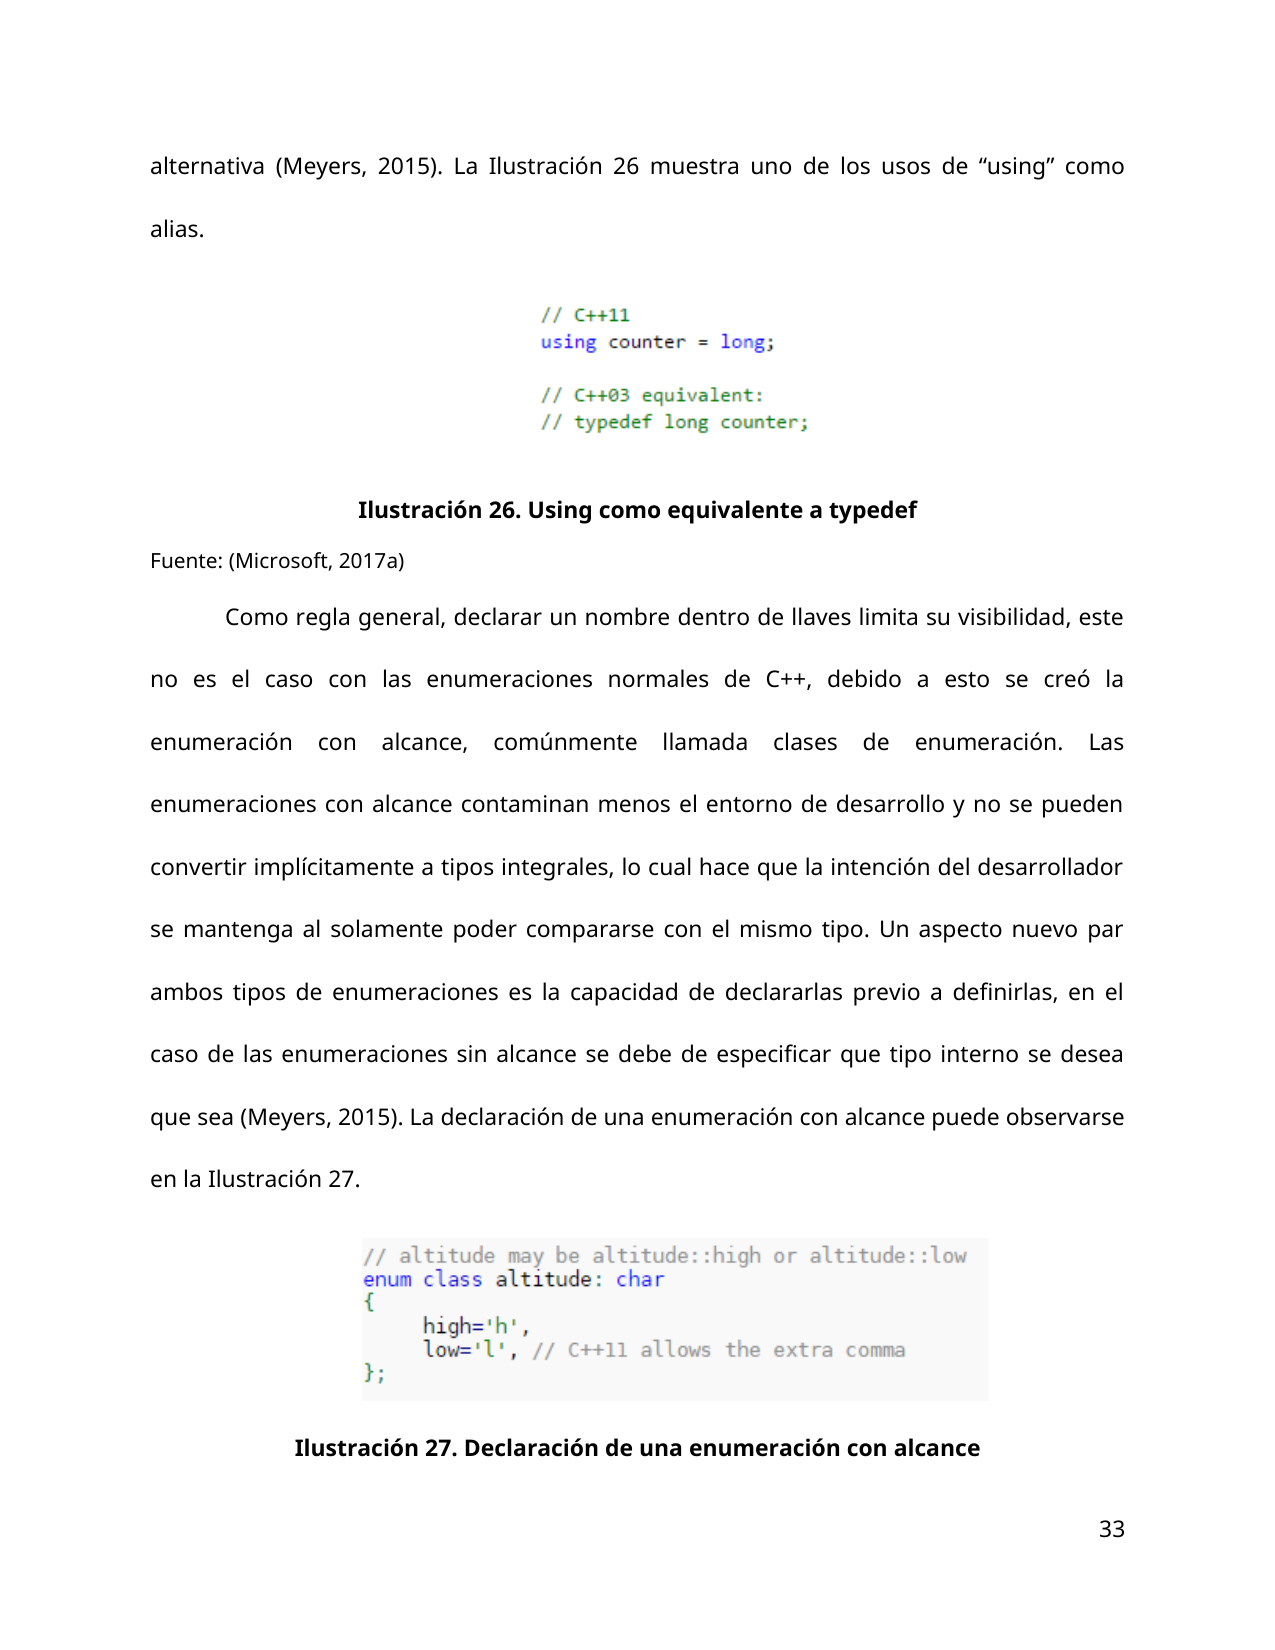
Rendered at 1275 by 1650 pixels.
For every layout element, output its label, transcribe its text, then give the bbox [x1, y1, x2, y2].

text Ilustración 26. Using como equivalente a typedef [150, 494, 1125, 525]
picture [361, 1238, 989, 1401]
picture [518, 287, 832, 463]
text Ilustración 27. Declaración de una enumeración con alcance [150, 1432, 1125, 1463]
text Como regla general, declarar un nombre dentro de llaves limita su visibilidad, este no es el caso con las enumeraciones normales de C++, debido a esto se creó la enumeración con alcance, comúnmente llamada clases de enumeración. Las enumeraciones con alcance contaminan menos el entorno de desarrollo y no se pueden convertir implícitamente a tipos integrales, lo cual hace que la intención del desarrollador se mantenga al solamente poder compararse con el mismo tipo. Un aspecto nuevo par ambos tipos de enumeraciones es la capacidad de declararlas previo a definirlas, en el caso de las enumeraciones sin alcance se debe de especificar que tipo interno se desea que sea (Meyers, 2015). La declaración de una enumeración con alcance puede observarse en la Ilustración 23. [150, 601, 1125, 1195]
text Fuente: (Microsoft, 2017a) [150, 546, 1125, 574]
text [150, 150, 1125, 244]
